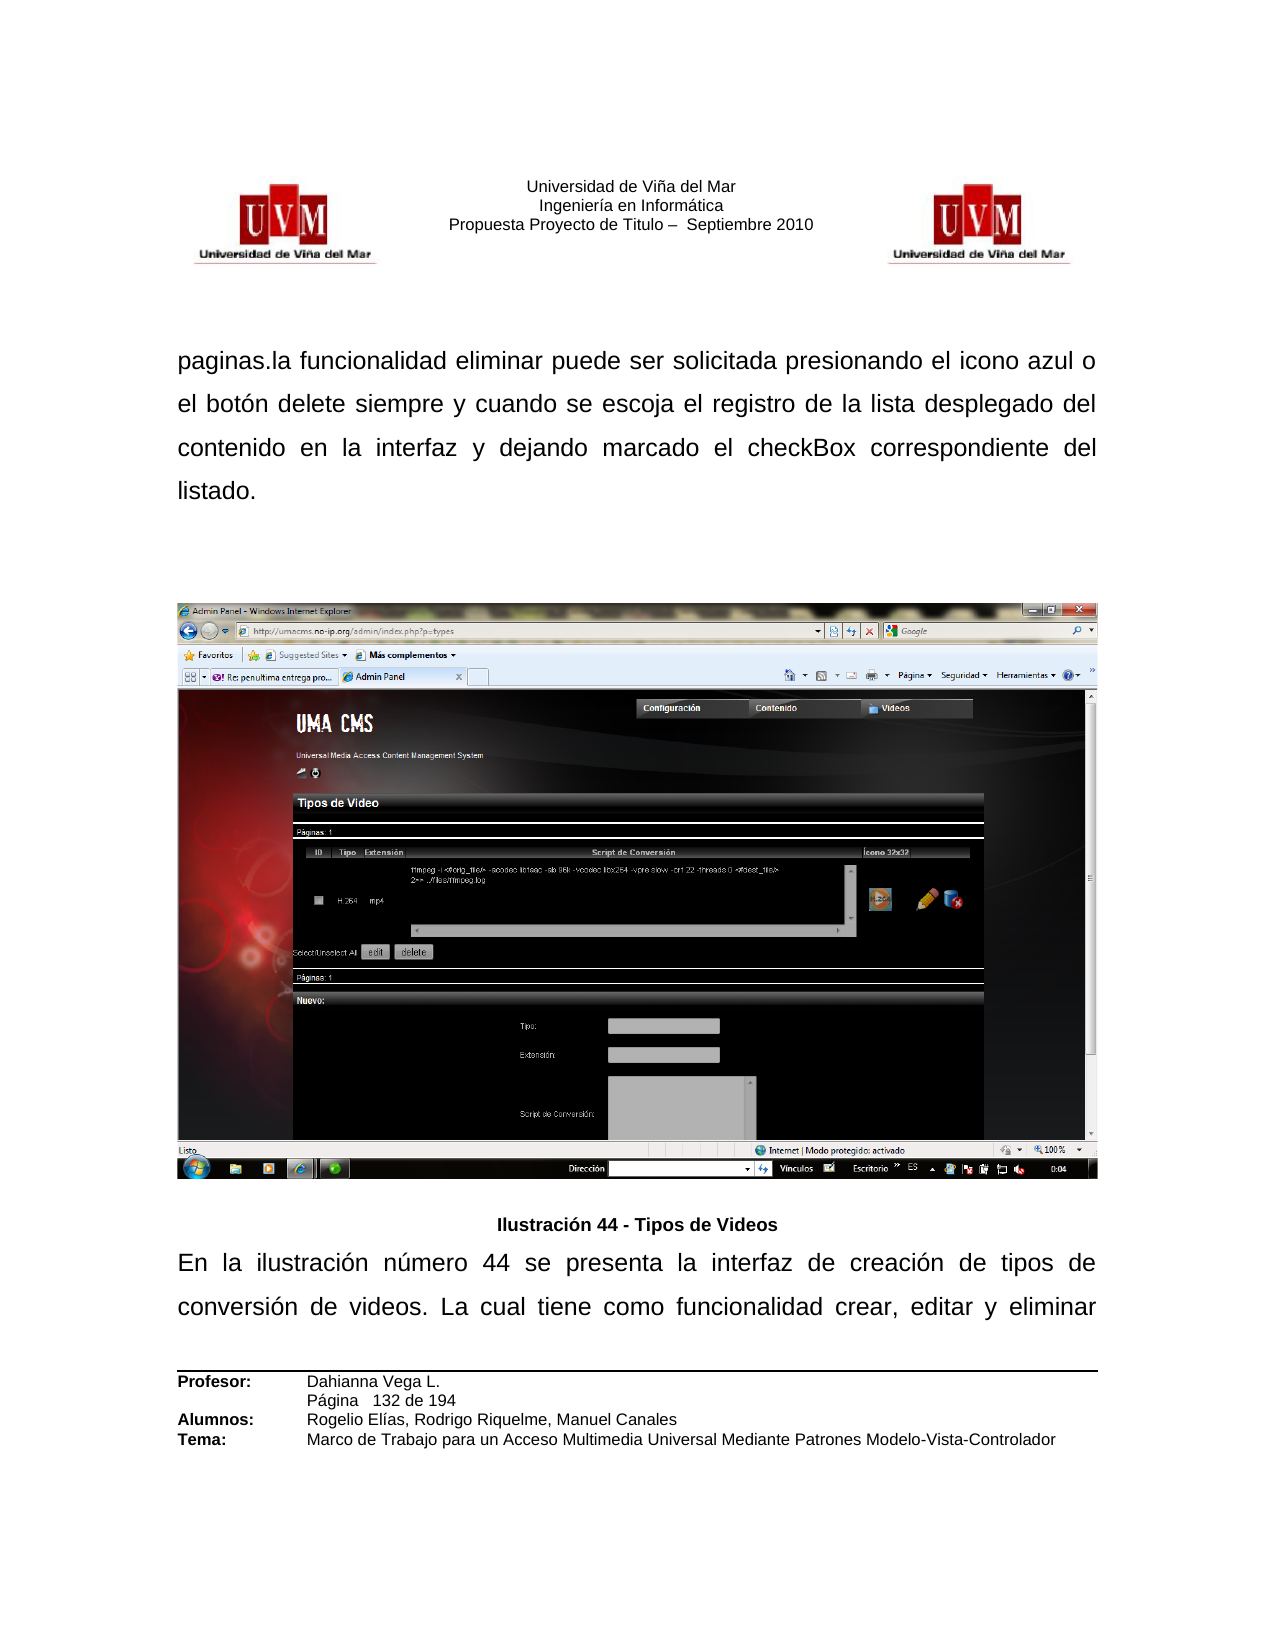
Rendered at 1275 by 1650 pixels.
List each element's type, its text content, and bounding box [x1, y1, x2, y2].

picture [177, 176, 390, 267]
picture [177, 603, 1098, 1179]
text Ilustración 44 - Tipos de Videos [177, 1214, 1098, 1236]
picture [871, 176, 1084, 267]
